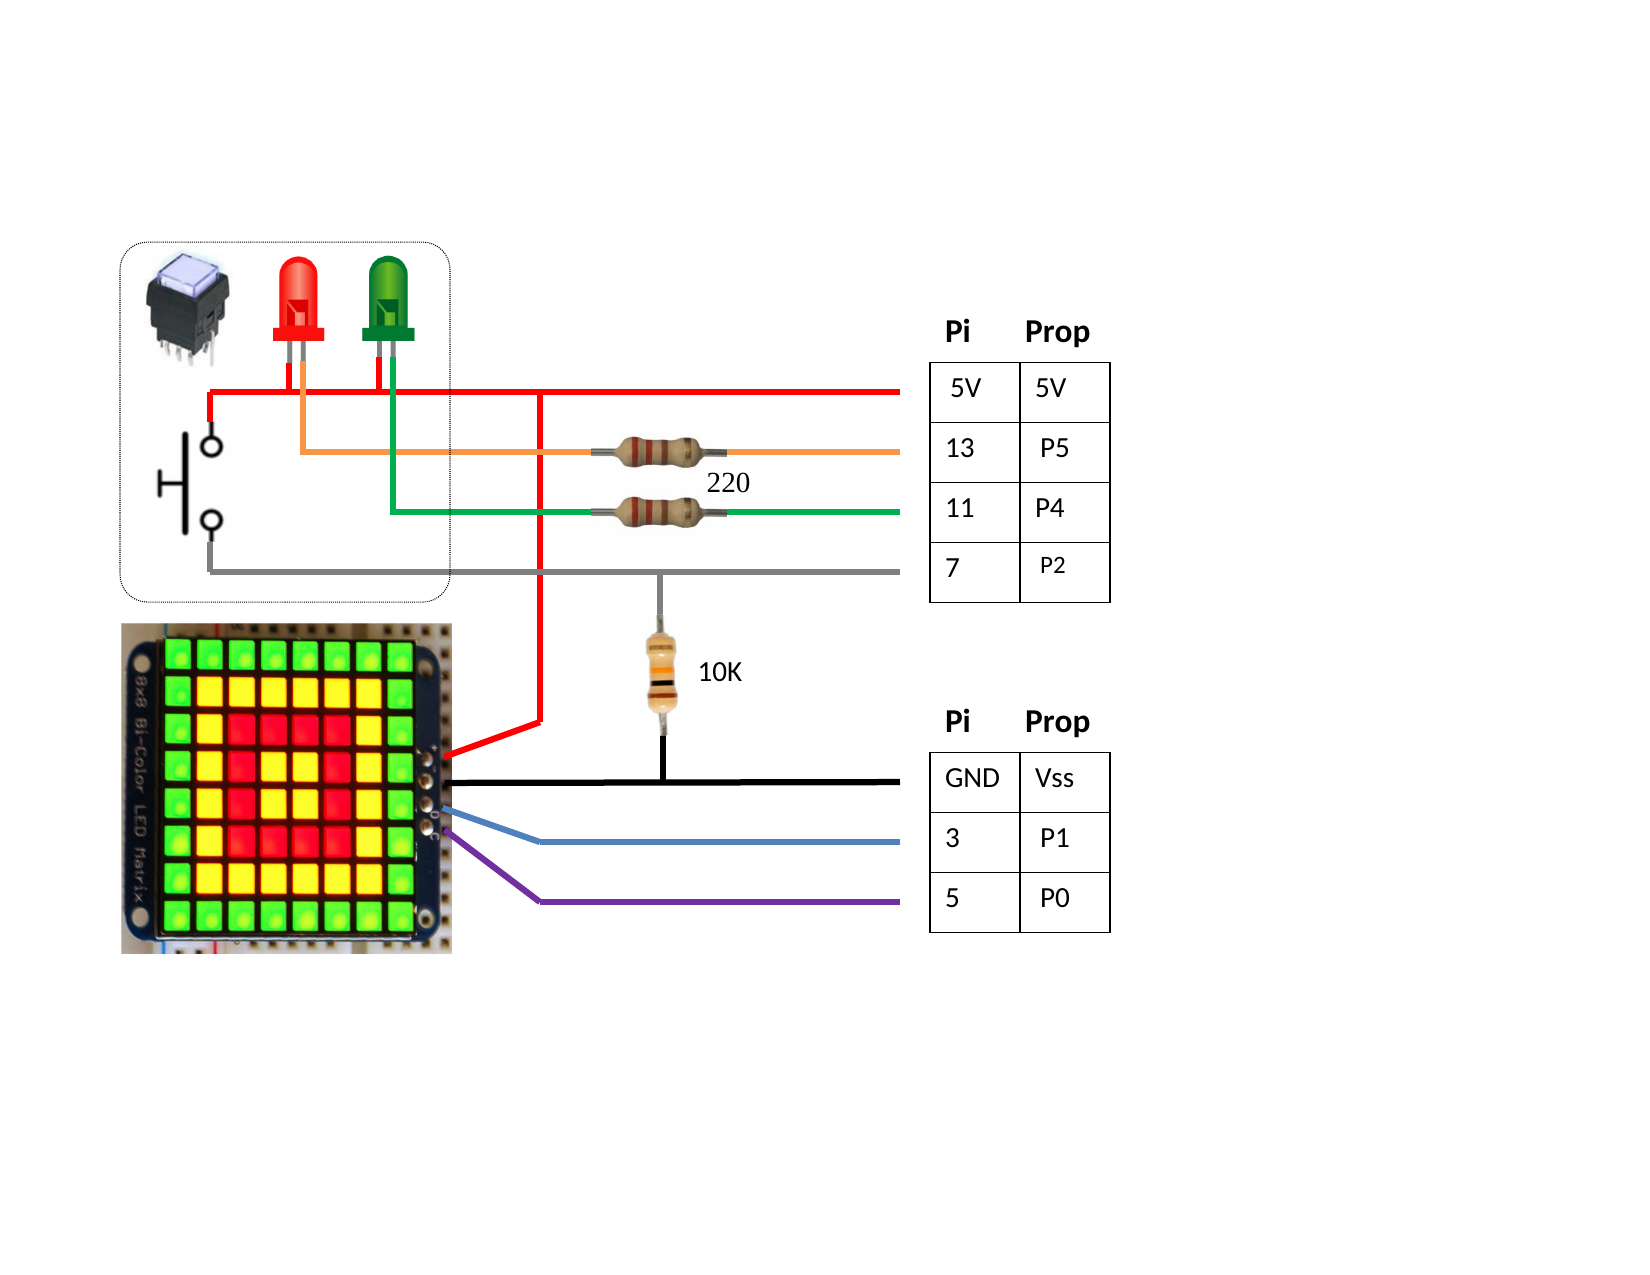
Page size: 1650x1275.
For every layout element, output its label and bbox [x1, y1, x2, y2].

picture [121, 623, 452, 954]
picture [359, 254, 416, 357]
picture [628, 614, 694, 737]
picture [273, 256, 326, 363]
picture [135, 243, 241, 377]
picture [151, 422, 232, 541]
picture [591, 419, 727, 540]
